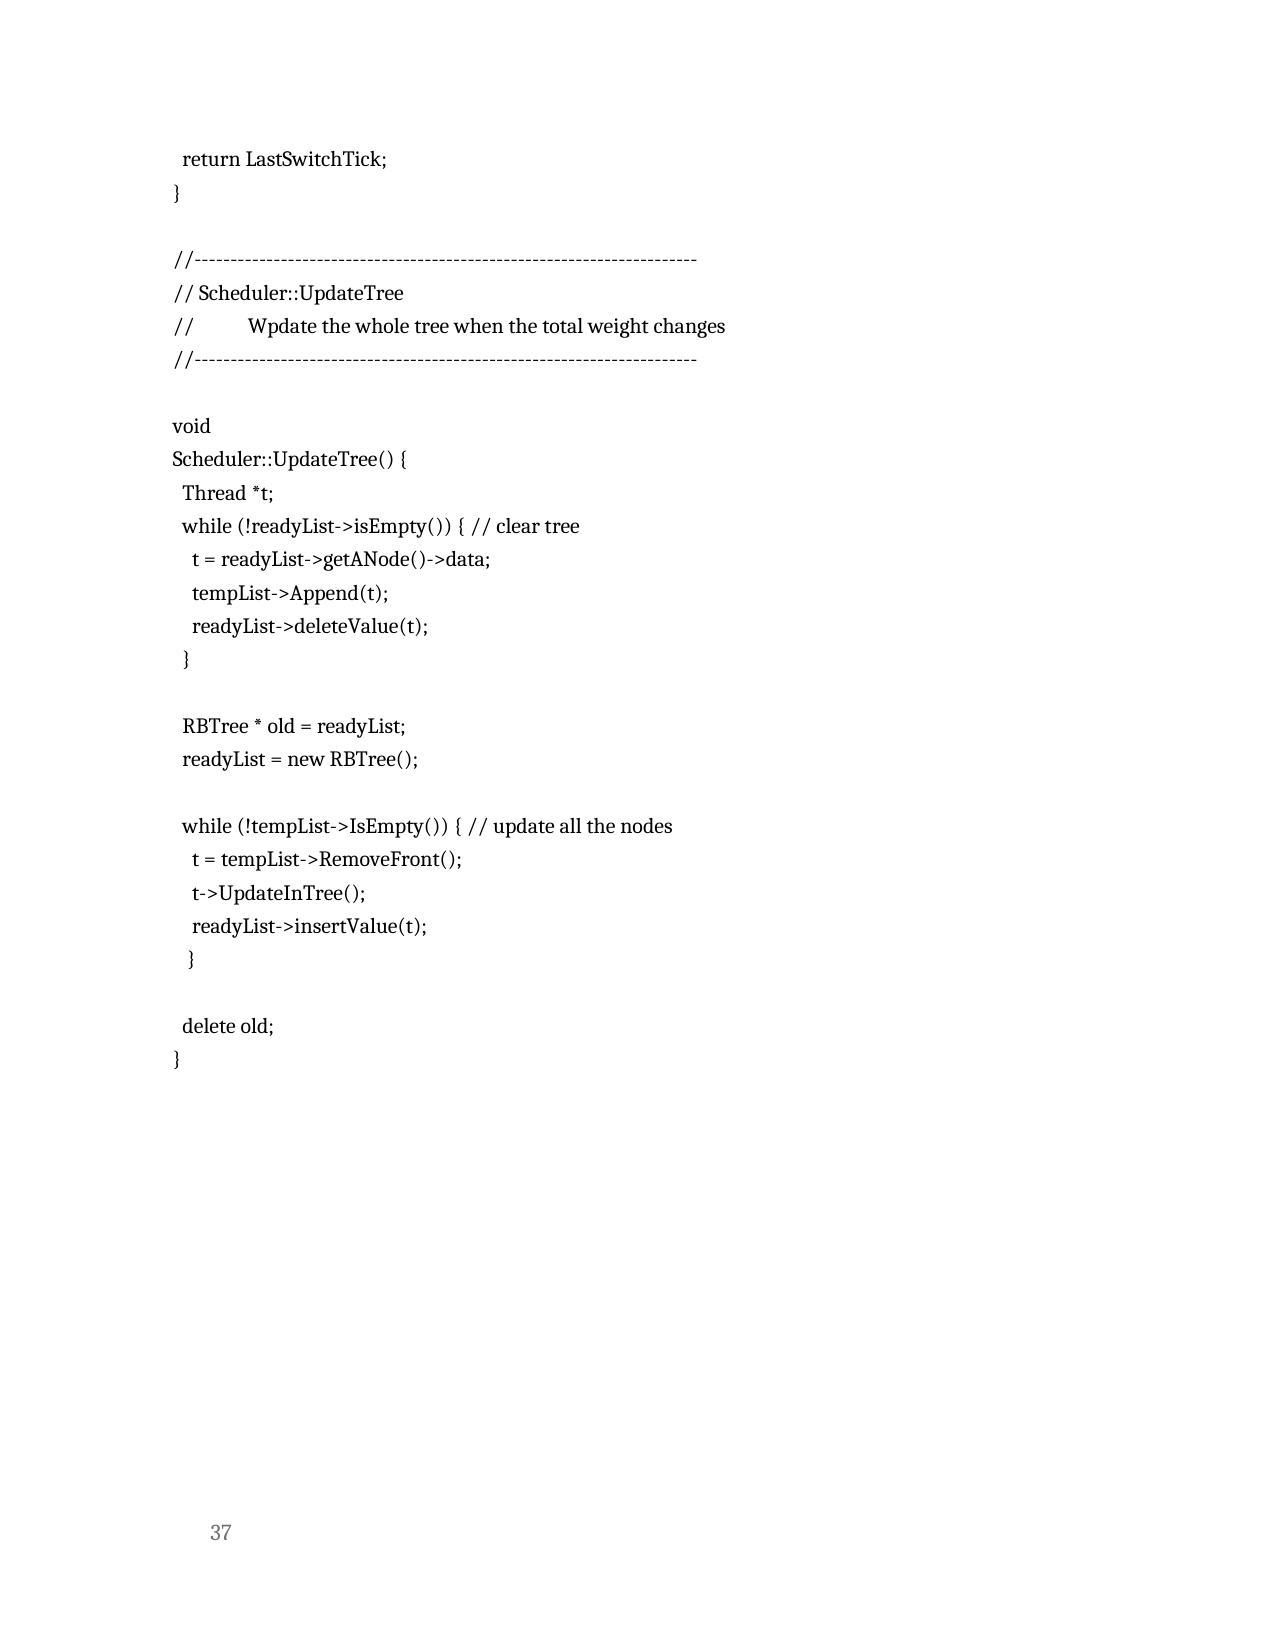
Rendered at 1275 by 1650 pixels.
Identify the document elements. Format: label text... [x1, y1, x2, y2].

text readyList = new RBTree(); [173, 750, 1103, 771]
text return LastSwitchTick; [173, 150, 1103, 171]
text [173, 250, 1103, 271]
text } [173, 1050, 1103, 1071]
text RBTree * old = readyList; [173, 717, 1103, 737]
text t = readyList->getANode()->data; [173, 550, 1103, 571]
text t = tempList->RemoveFront(); [173, 850, 1103, 871]
text readyList->deleteValue(t); [173, 617, 1103, 637]
text //---------------------------------------------------------------------- [173, 350, 1103, 371]
text while (!tempList->IsEmpty()) { // update all the nodes [173, 817, 1103, 837]
text while (!readyList->isEmpty()) { // clear tree [173, 517, 1103, 537]
text readyList->insertValue(t); [173, 917, 1103, 937]
text tempList->Append(t); [173, 583, 1103, 604]
text // Scheduler::UpdateTree [173, 283, 1103, 304]
text delete old; [173, 1017, 1103, 1037]
text void [173, 417, 1103, 437]
text } [173, 650, 1103, 671]
text Scheduler::UpdateTree() { [173, 450, 1103, 471]
text t->UpdateInTree(); [173, 883, 1103, 904]
text } [173, 183, 1103, 204]
text Thread *t; [173, 483, 1103, 504]
text } [173, 950, 1103, 971]
text // Wpdate the whole tree when the total weight changes [173, 317, 1103, 337]
